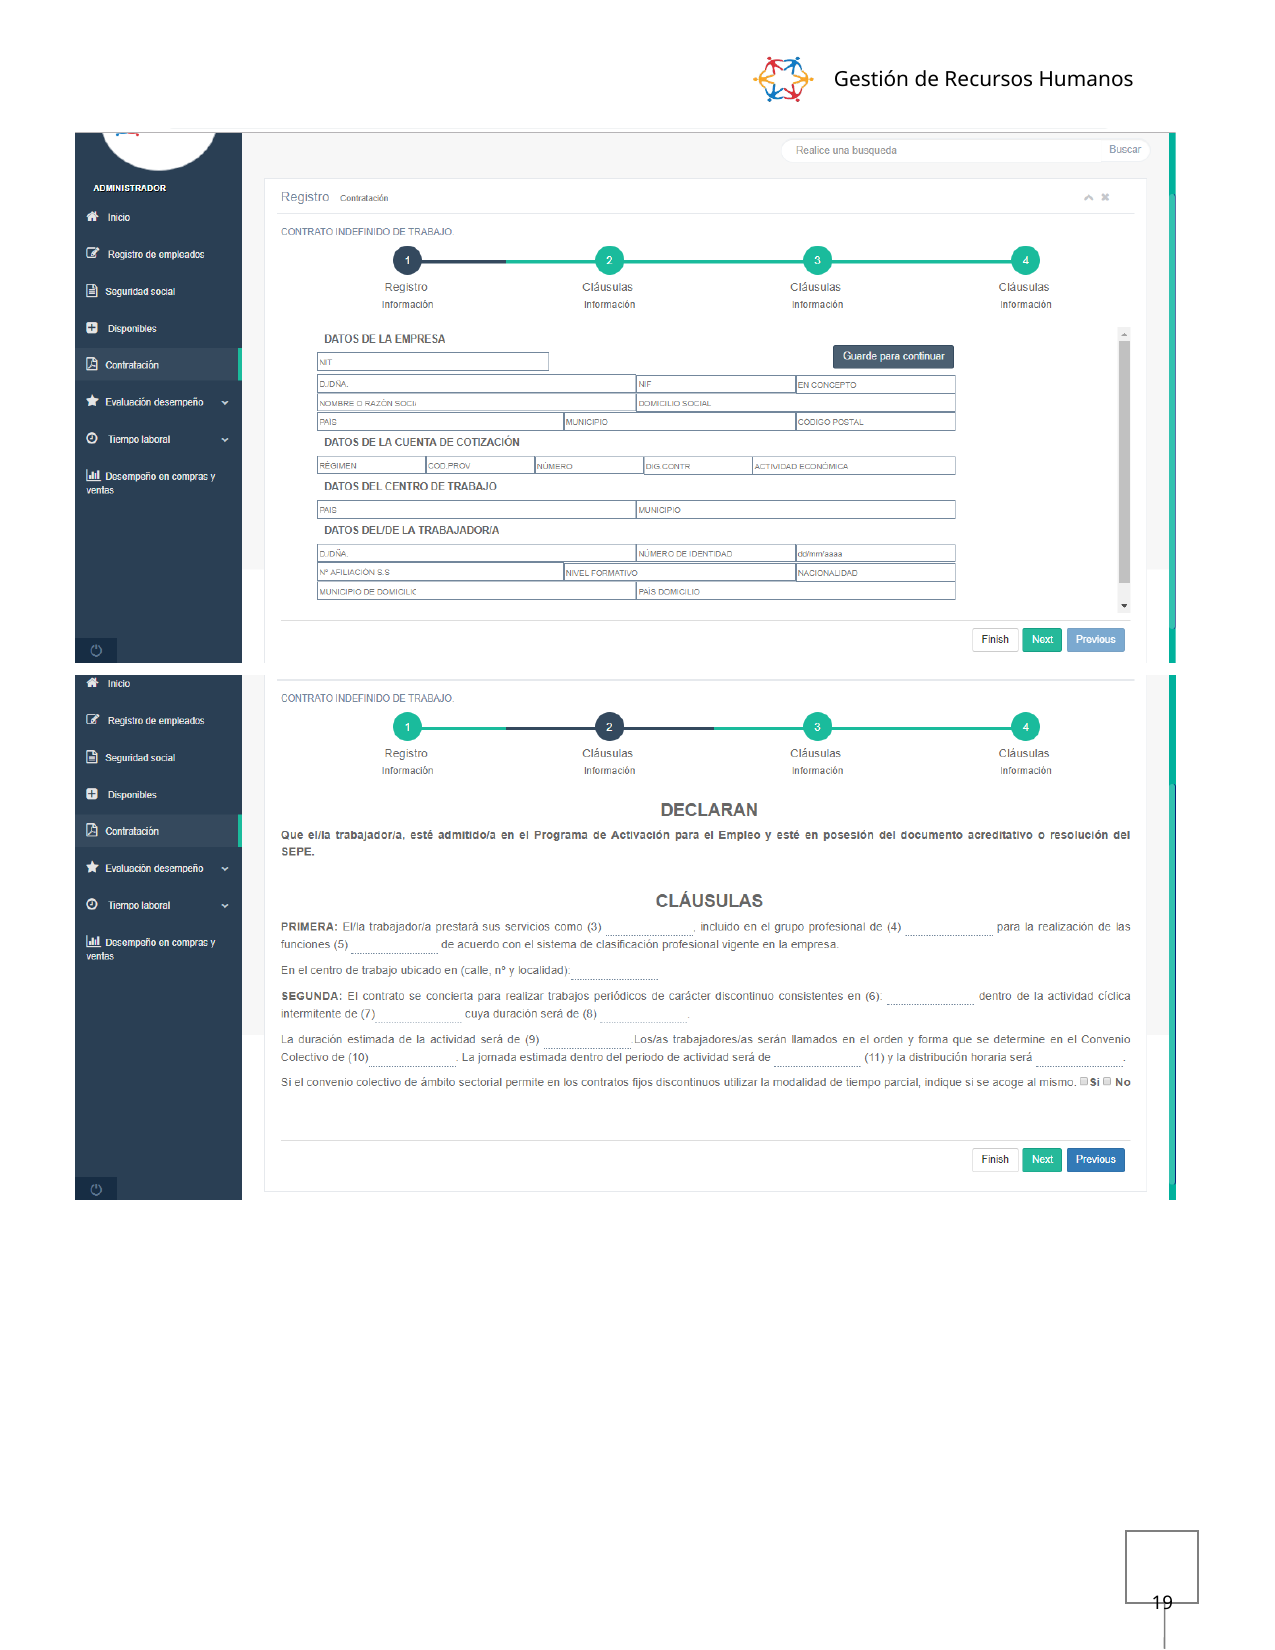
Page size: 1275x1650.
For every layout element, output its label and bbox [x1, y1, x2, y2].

picture [75, 675, 1176, 1200]
picture [753, 51, 816, 108]
picture [75, 128, 1176, 663]
